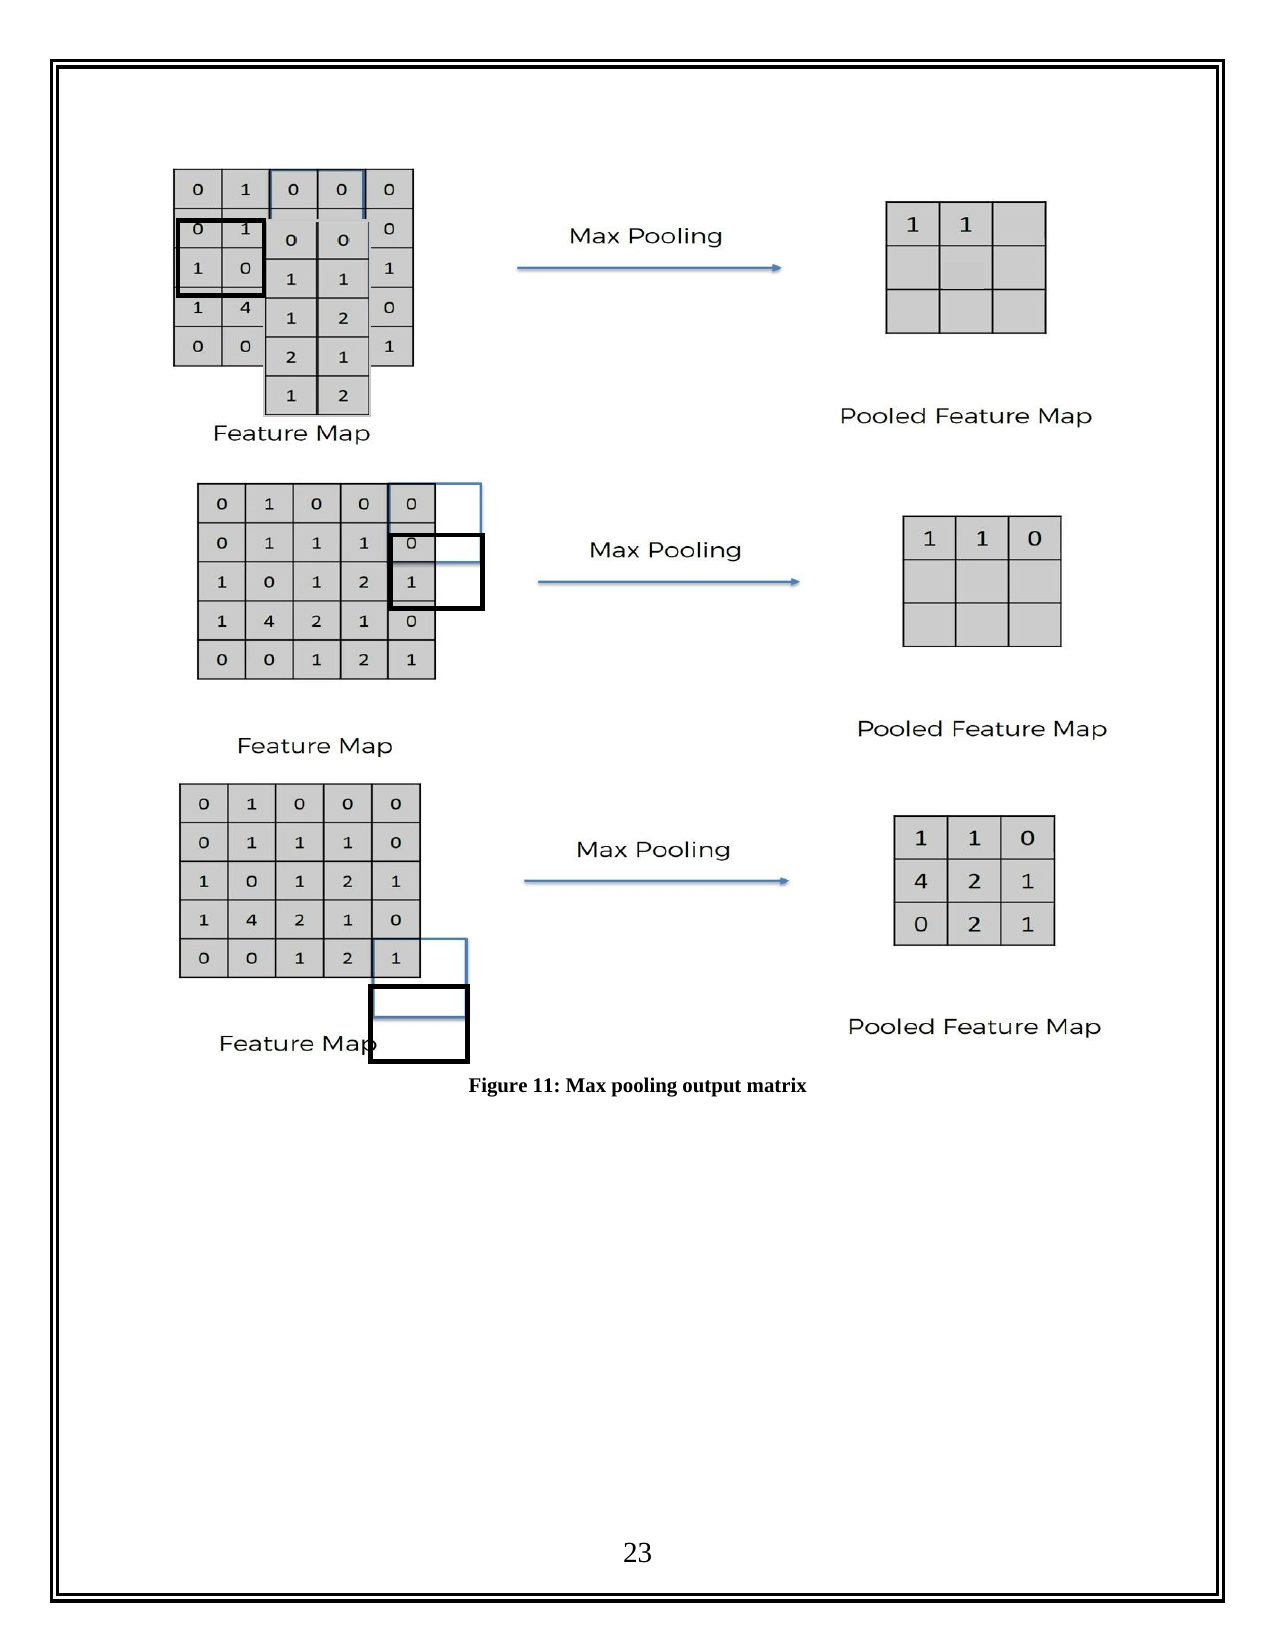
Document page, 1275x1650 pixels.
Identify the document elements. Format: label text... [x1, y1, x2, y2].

text Figure 11: Max pooling output matrix [150, 1073, 1125, 1097]
picture [154, 159, 1121, 1074]
